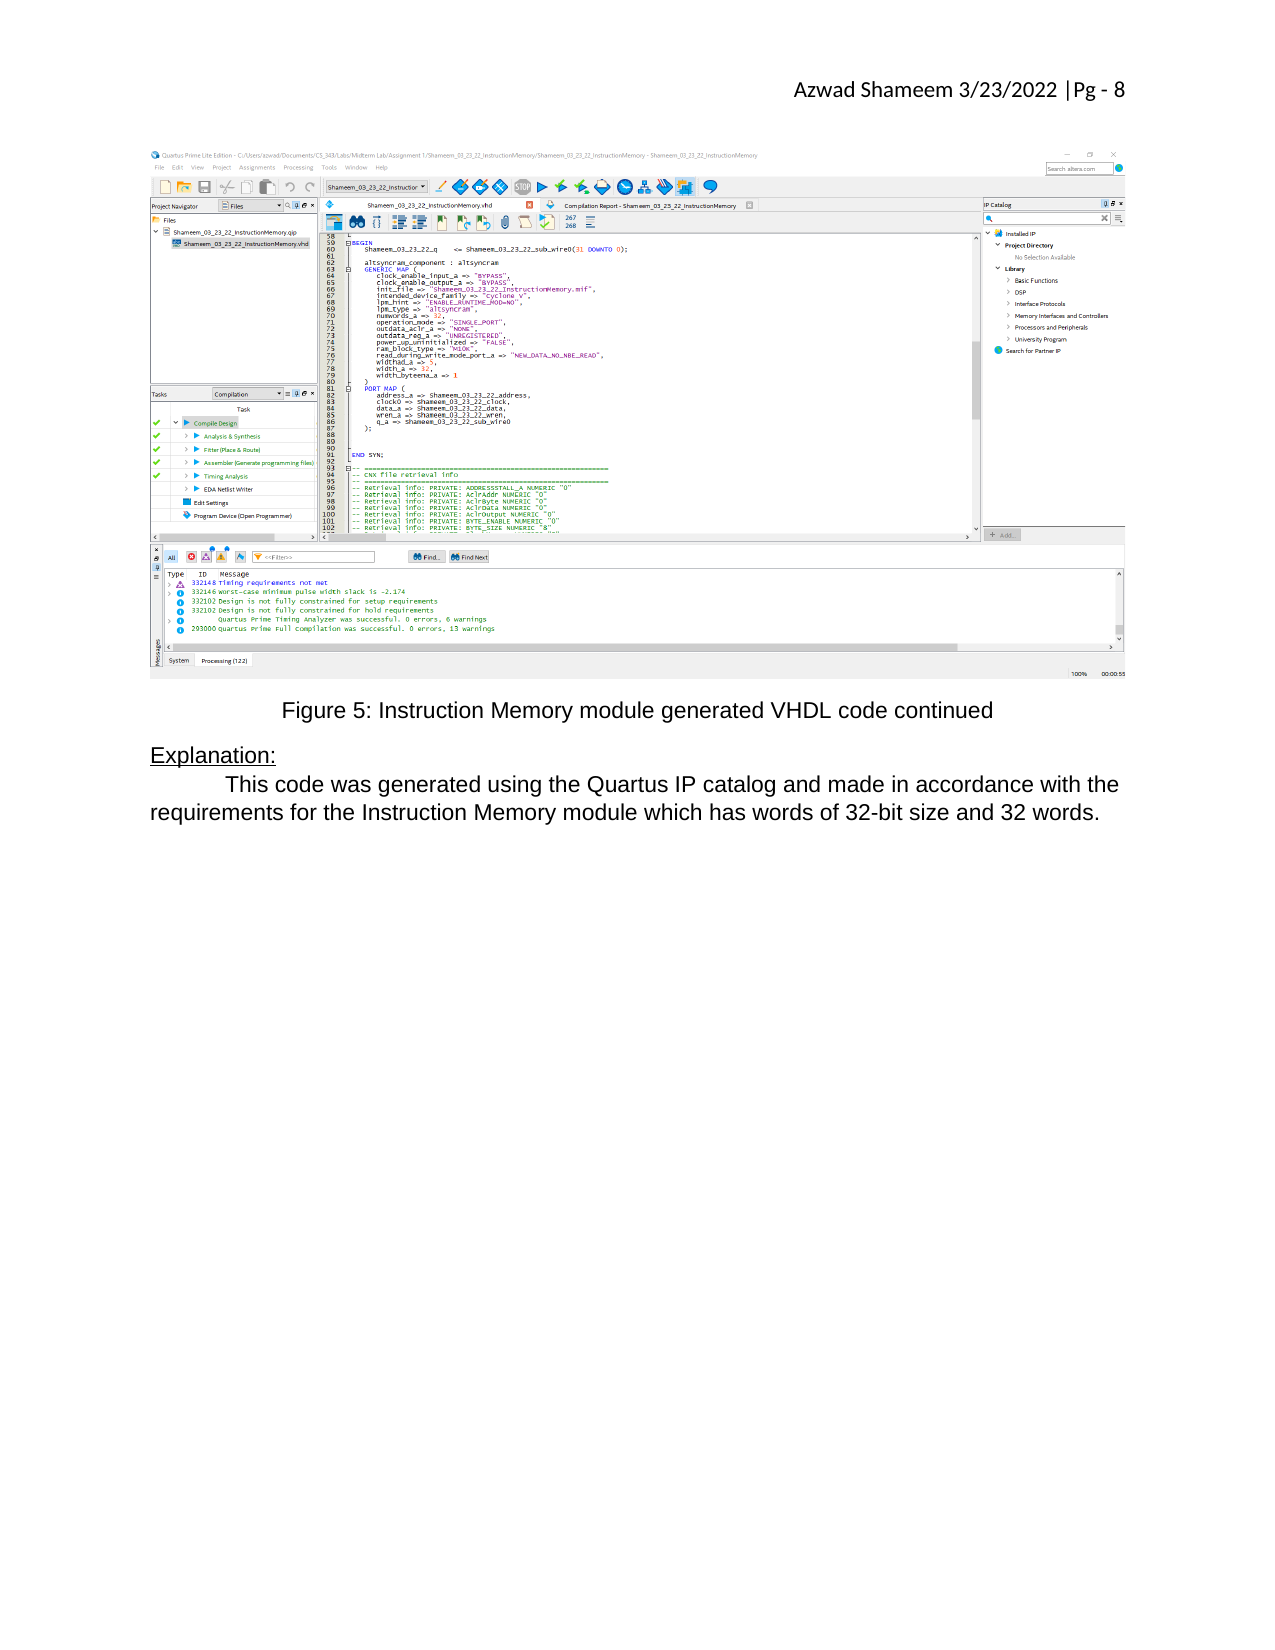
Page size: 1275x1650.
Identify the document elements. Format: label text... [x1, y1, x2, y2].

text Explanation: [150, 742, 1125, 768]
text This code was generated using the Quartus IP catalog and made in accordance with the requirements for the Instruction Memory module which has words of 32-bit size and 32 words. [150, 771, 1125, 825]
text Figure 5: Instruction Memory module generated VHDL code continued [150, 697, 1125, 723]
picture [150, 150, 1125, 679]
